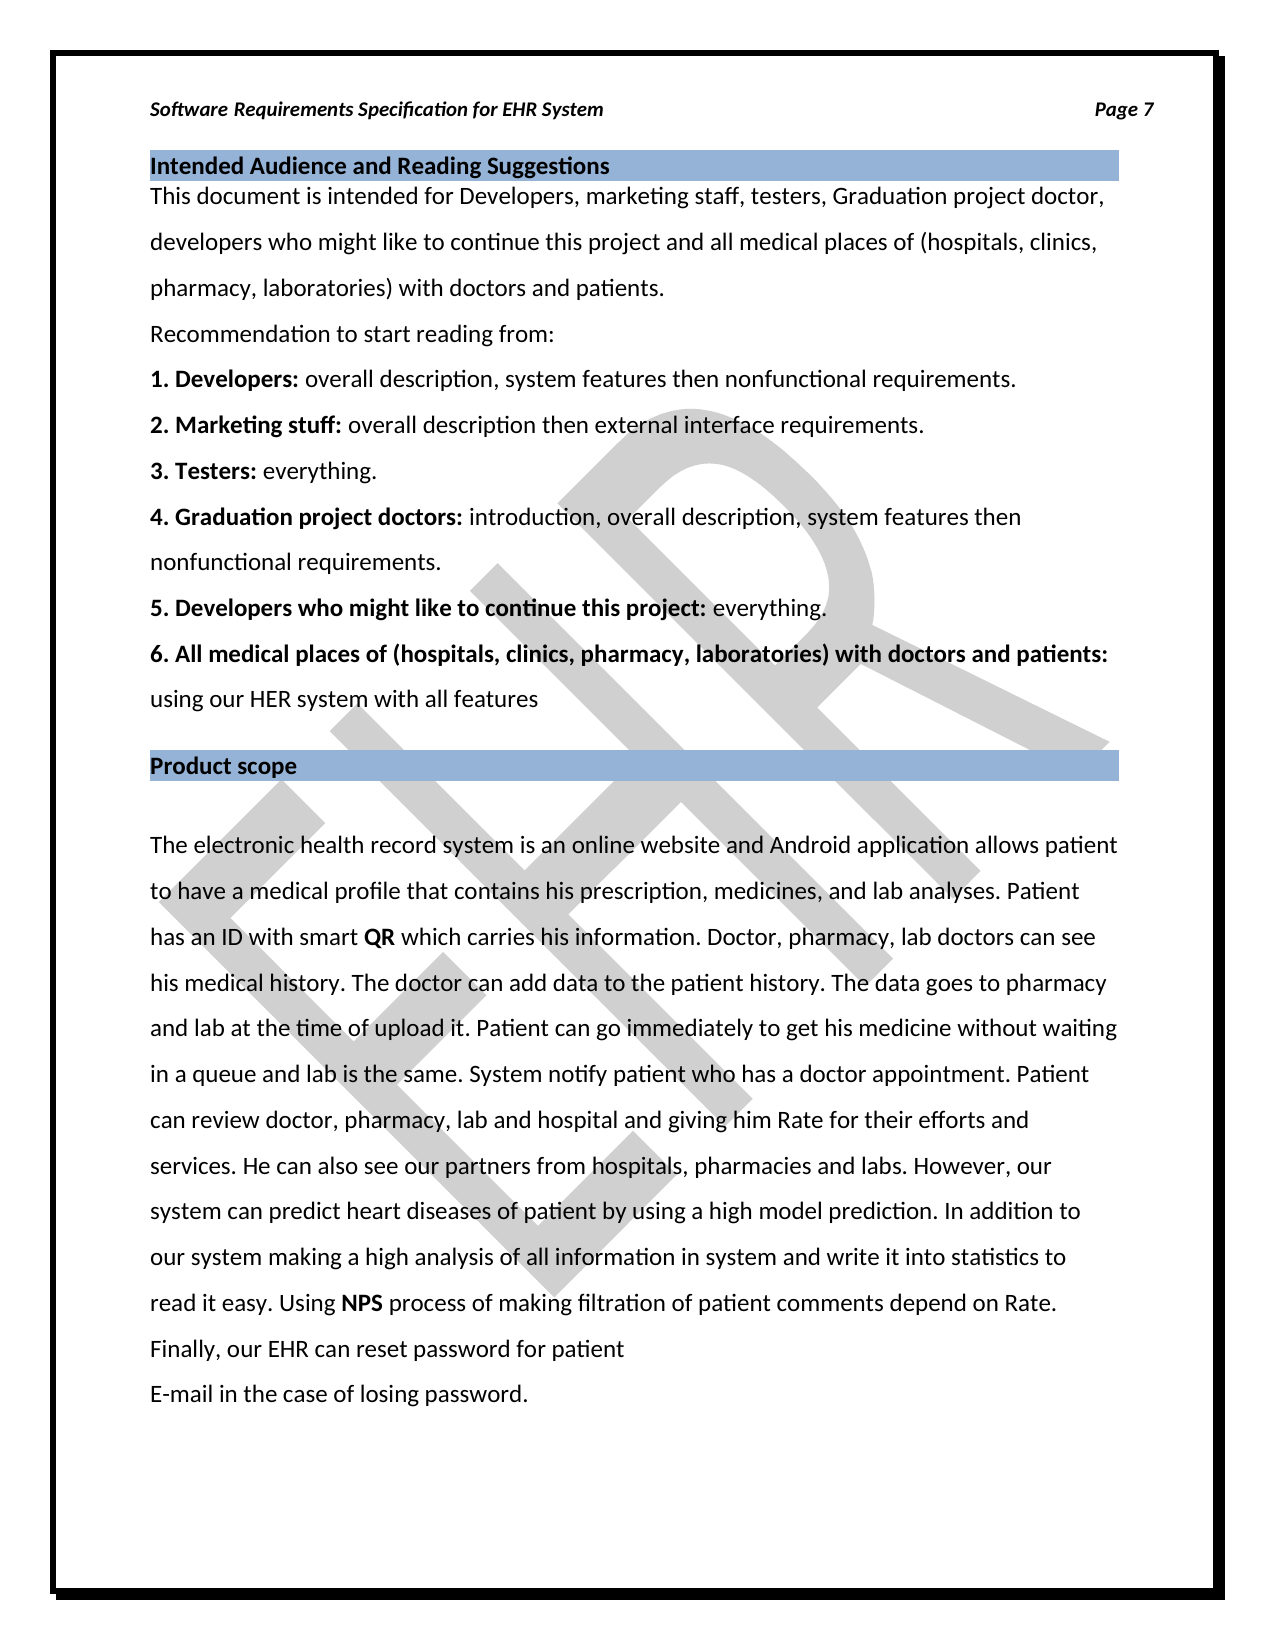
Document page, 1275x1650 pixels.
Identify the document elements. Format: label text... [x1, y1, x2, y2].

subtitle Intended Audience and Reading Suggestions [150, 150, 1119, 181]
list 4. Graduation project doctors: introduction, overall description, system features then nonfunctional requirements. [150, 501, 1119, 577]
list E-mail in the case of losing password. [150, 1378, 1119, 1409]
list 5. Developers who might like to continue this project: everything. [150, 592, 1119, 623]
list This document is intended for Developers, marketing staff, testers, Graduation project doctor, developers who might like to continue this project and all medical places of (hospitals, clinics, pharmacy, laboratories) with doctors and patients. [150, 181, 1119, 302]
list 3. Testers: everything. [150, 455, 1119, 485]
list 2. Marketing stuff: overall description then external interface requirements. [150, 409, 1119, 440]
subtitle Product scope [150, 750, 1119, 781]
list The electronic health record system is an online website and Android application allows patient to have a medical profile that contains his prescription, medicines, and lab analyses. Patient has an ID with smart QR which carries his information. Doctor, pharmacy, lab doctors can see his medical history. The doctor can add data to the patient history. The data goes to pharmacy and lab at the time of upload it. Patient can go immediately to get his medicine without waiting in a queue and lab is the same. System notify patient who has a doctor appointment. Patient can review doctor, pharmacy, lab and hospital and giving him Rate for their efforts and services. He can also see our partners from hospitals, pharmacies and labs. However, our system can predict heart diseases of patient by using a high model prediction. In addition to our system making a high analysis of all information in system and write it into statistics to read it easy. Using NPS process of making filtration of patient comments depend on Rate. Finally, our EHR can reset password for patient [150, 830, 1119, 1363]
list 1. Developers: overall description, system features then nonfunctional requirements. [150, 363, 1119, 394]
list Recommendation to start reading from: [150, 318, 1119, 348]
list 6. All medical places of (hospitals, clinics, pharmacy, laboratories) with doctors and patients: using our HER system with all features [150, 638, 1119, 714]
